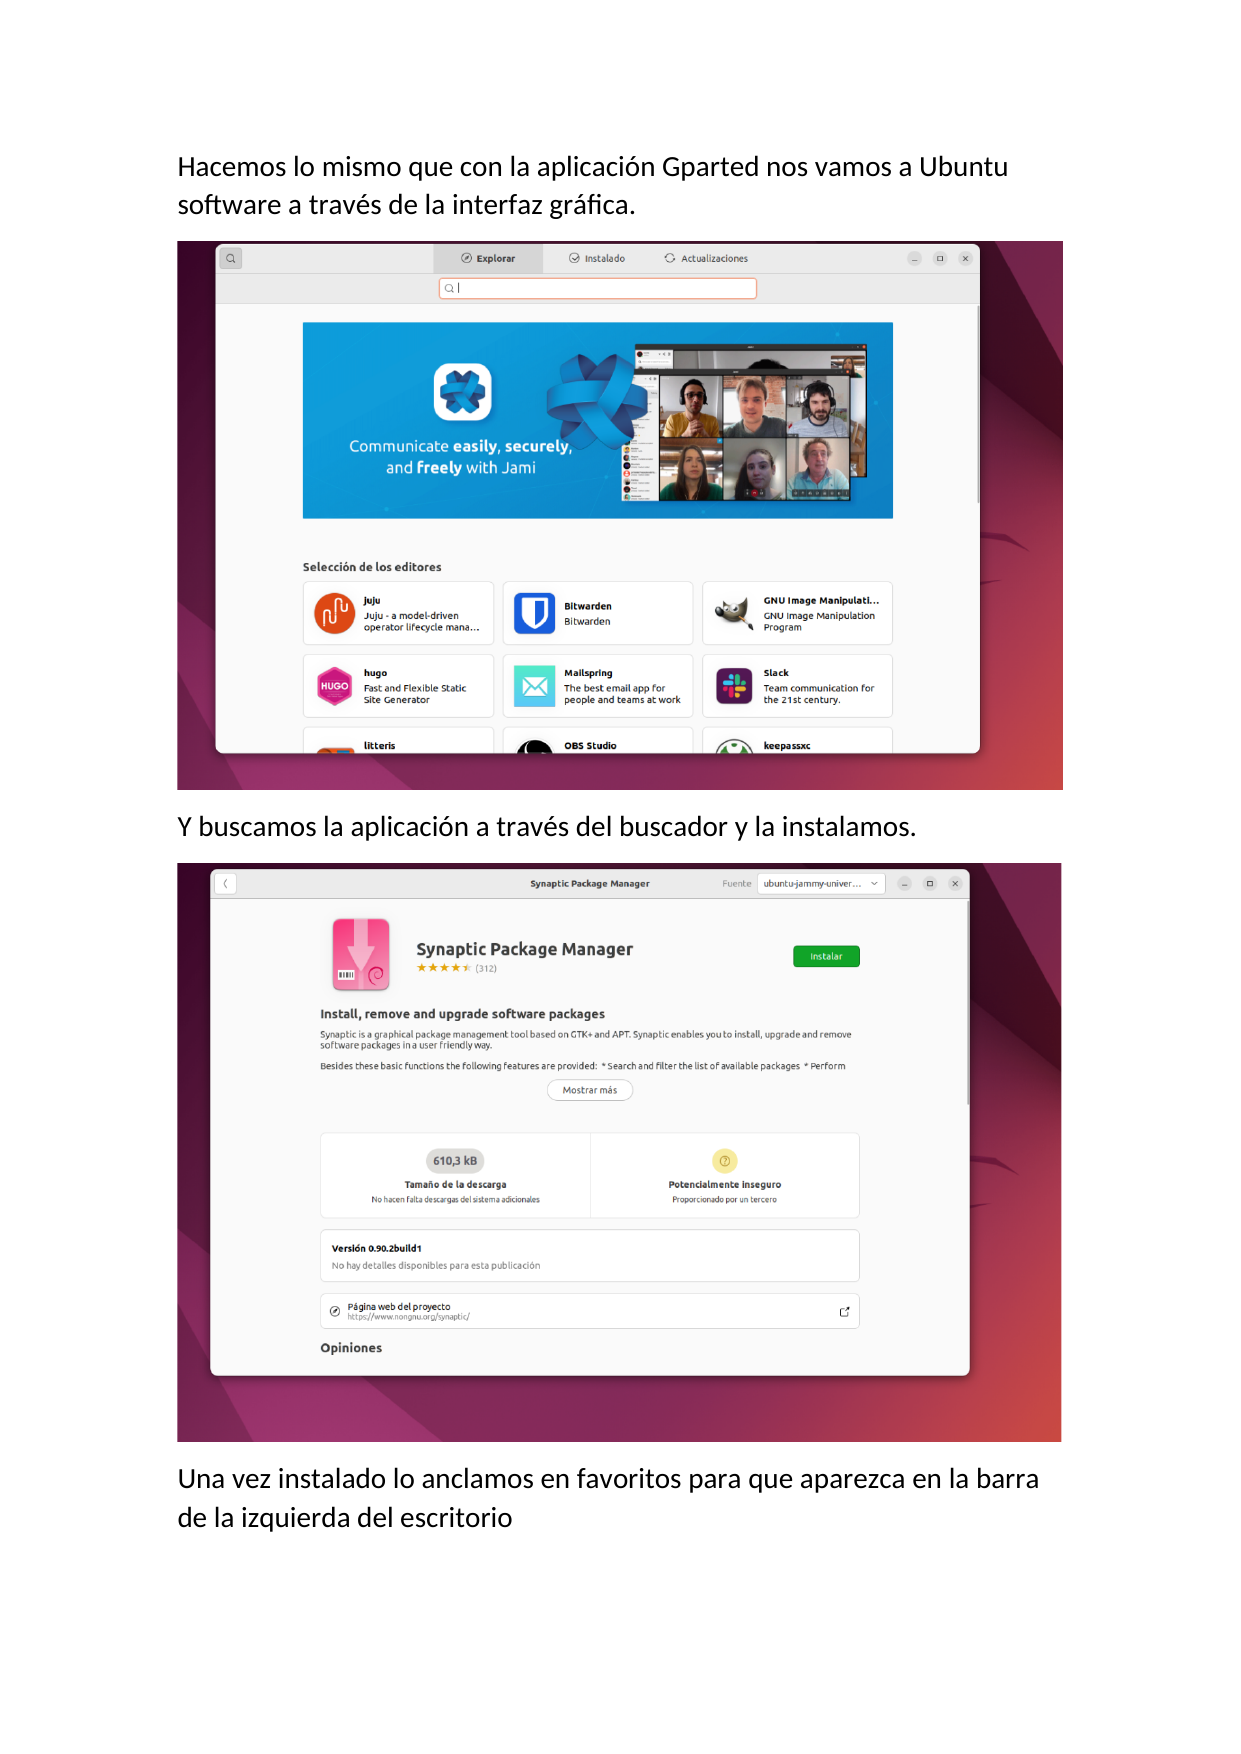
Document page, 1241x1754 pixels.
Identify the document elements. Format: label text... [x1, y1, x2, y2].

picture [177, 863, 1062, 1442]
text Una vez instalado lo anclamos en favoritos para que aparezca en la barra de la izquierda del escritorio [177, 1460, 1063, 1534]
picture [177, 241, 1063, 790]
text Hacemos lo mismo que con la aplicación Gparted nos vamos a Ubuntu software a través de la interfaz gráfica. [177, 148, 1063, 222]
text Y buscamos la aplicación a través del buscador y la instalamos. [177, 808, 1063, 844]
